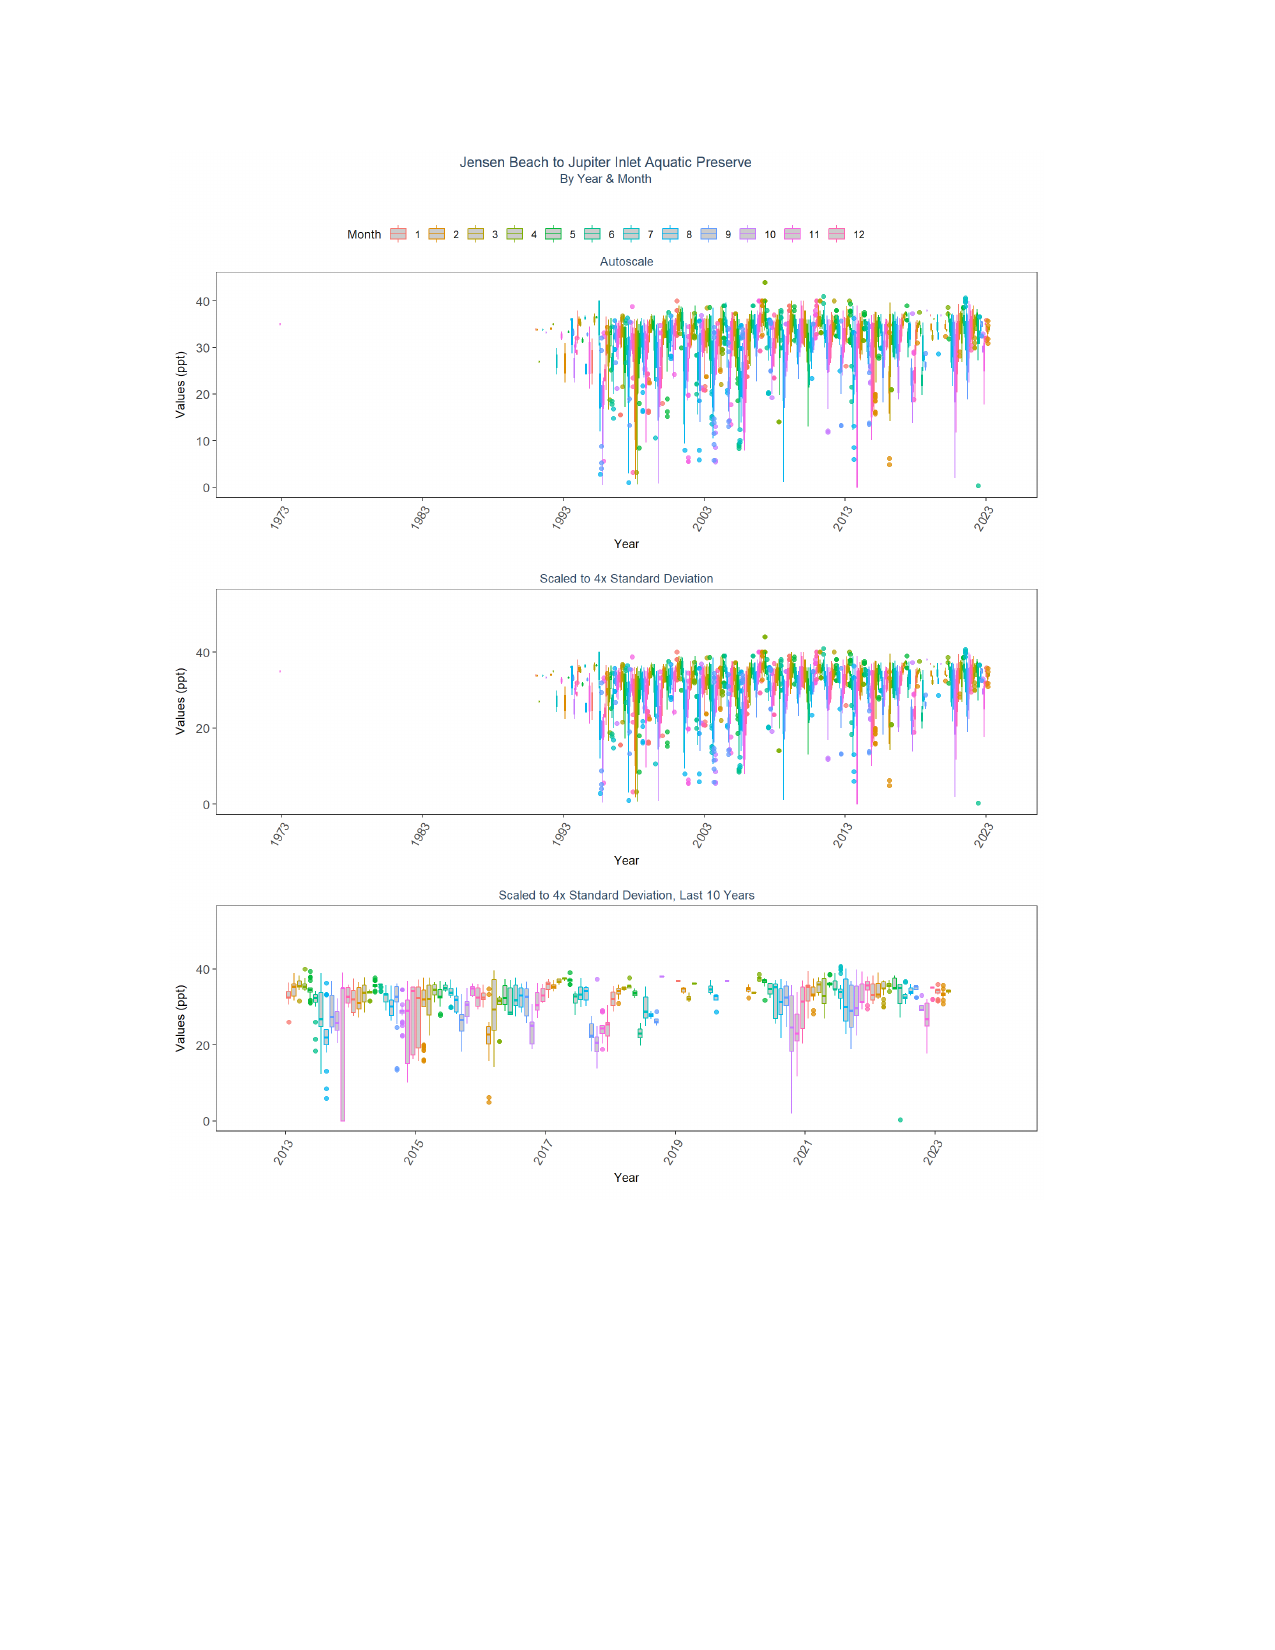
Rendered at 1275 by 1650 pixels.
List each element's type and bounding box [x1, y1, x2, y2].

picture [168, 150, 1044, 1200]
